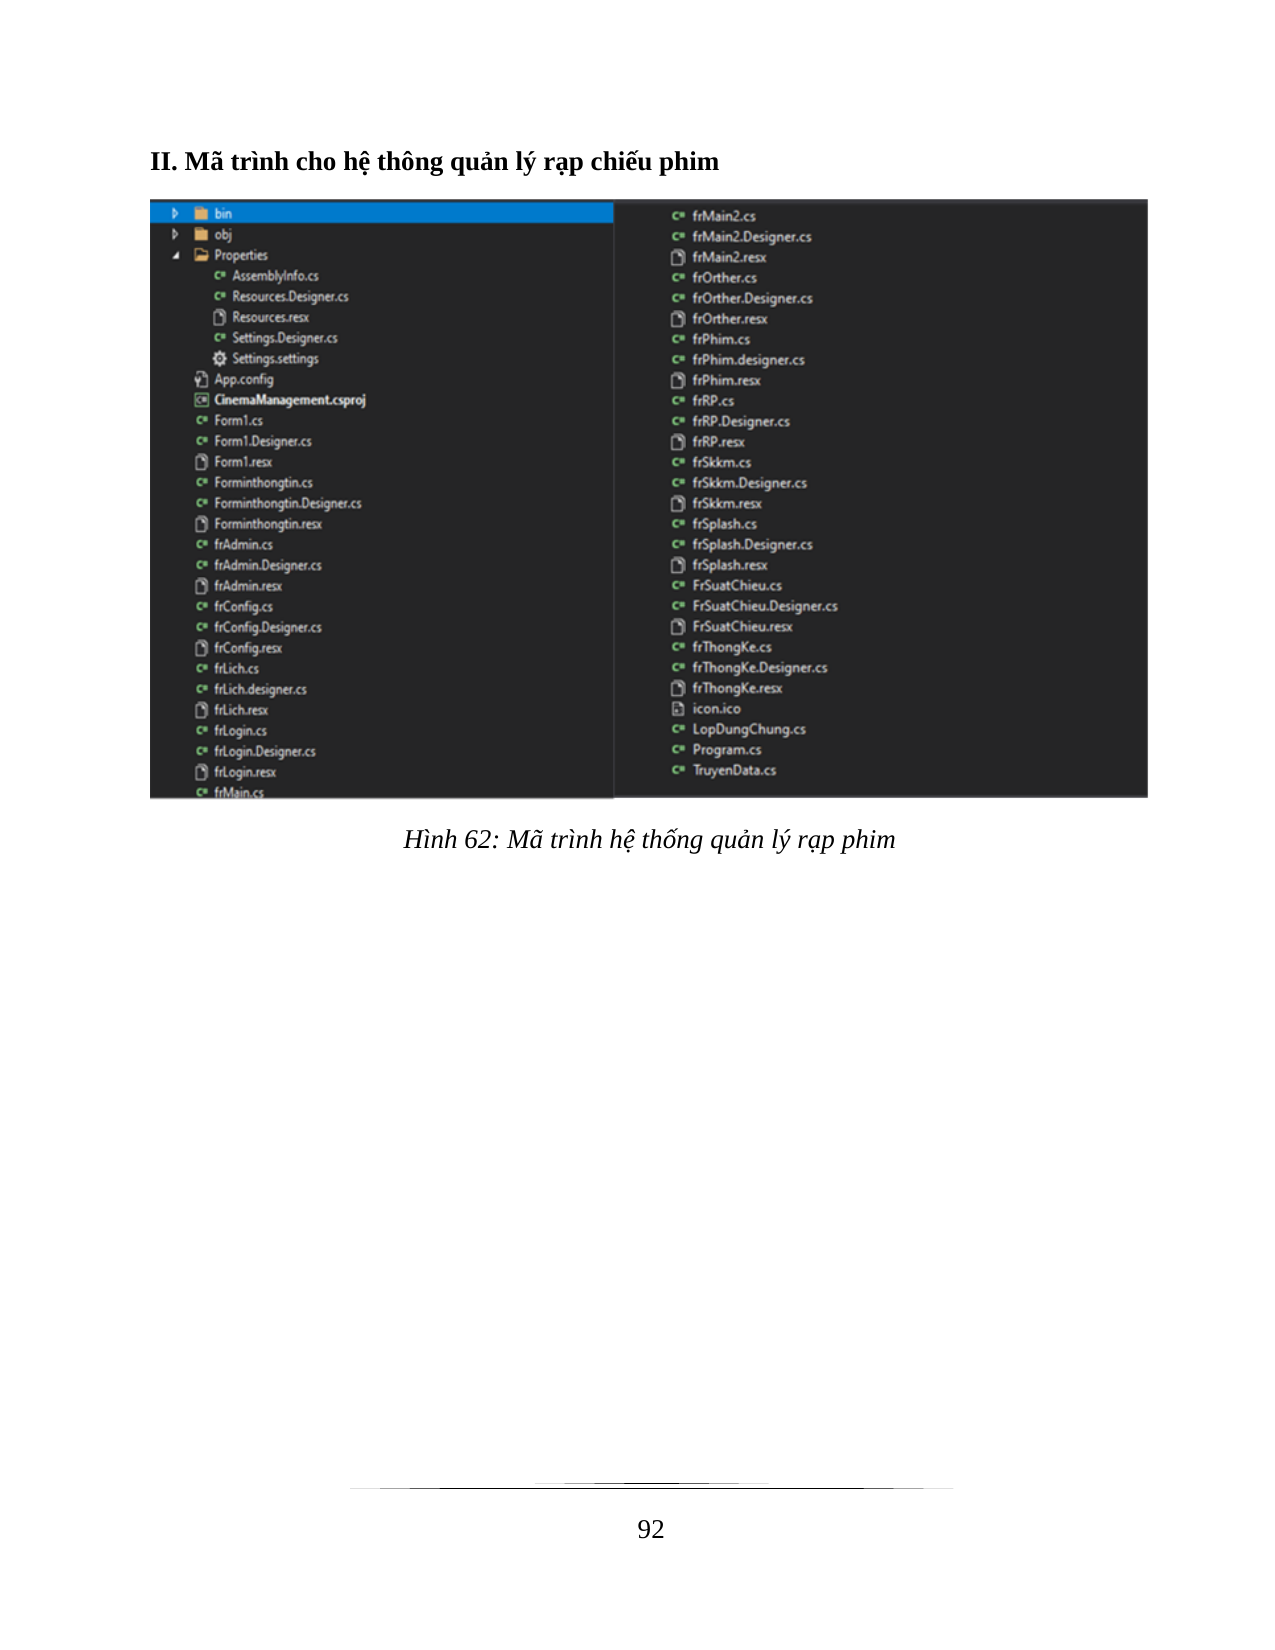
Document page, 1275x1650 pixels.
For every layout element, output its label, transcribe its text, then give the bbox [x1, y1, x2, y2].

picture [150, 198, 1152, 802]
text Hình 62: Mã trình hệ thống quản lý rạp phim [150, 823, 1152, 854]
text II. Mã trình cho hệ thông quản lý rạp chiếu phim [150, 145, 1152, 177]
